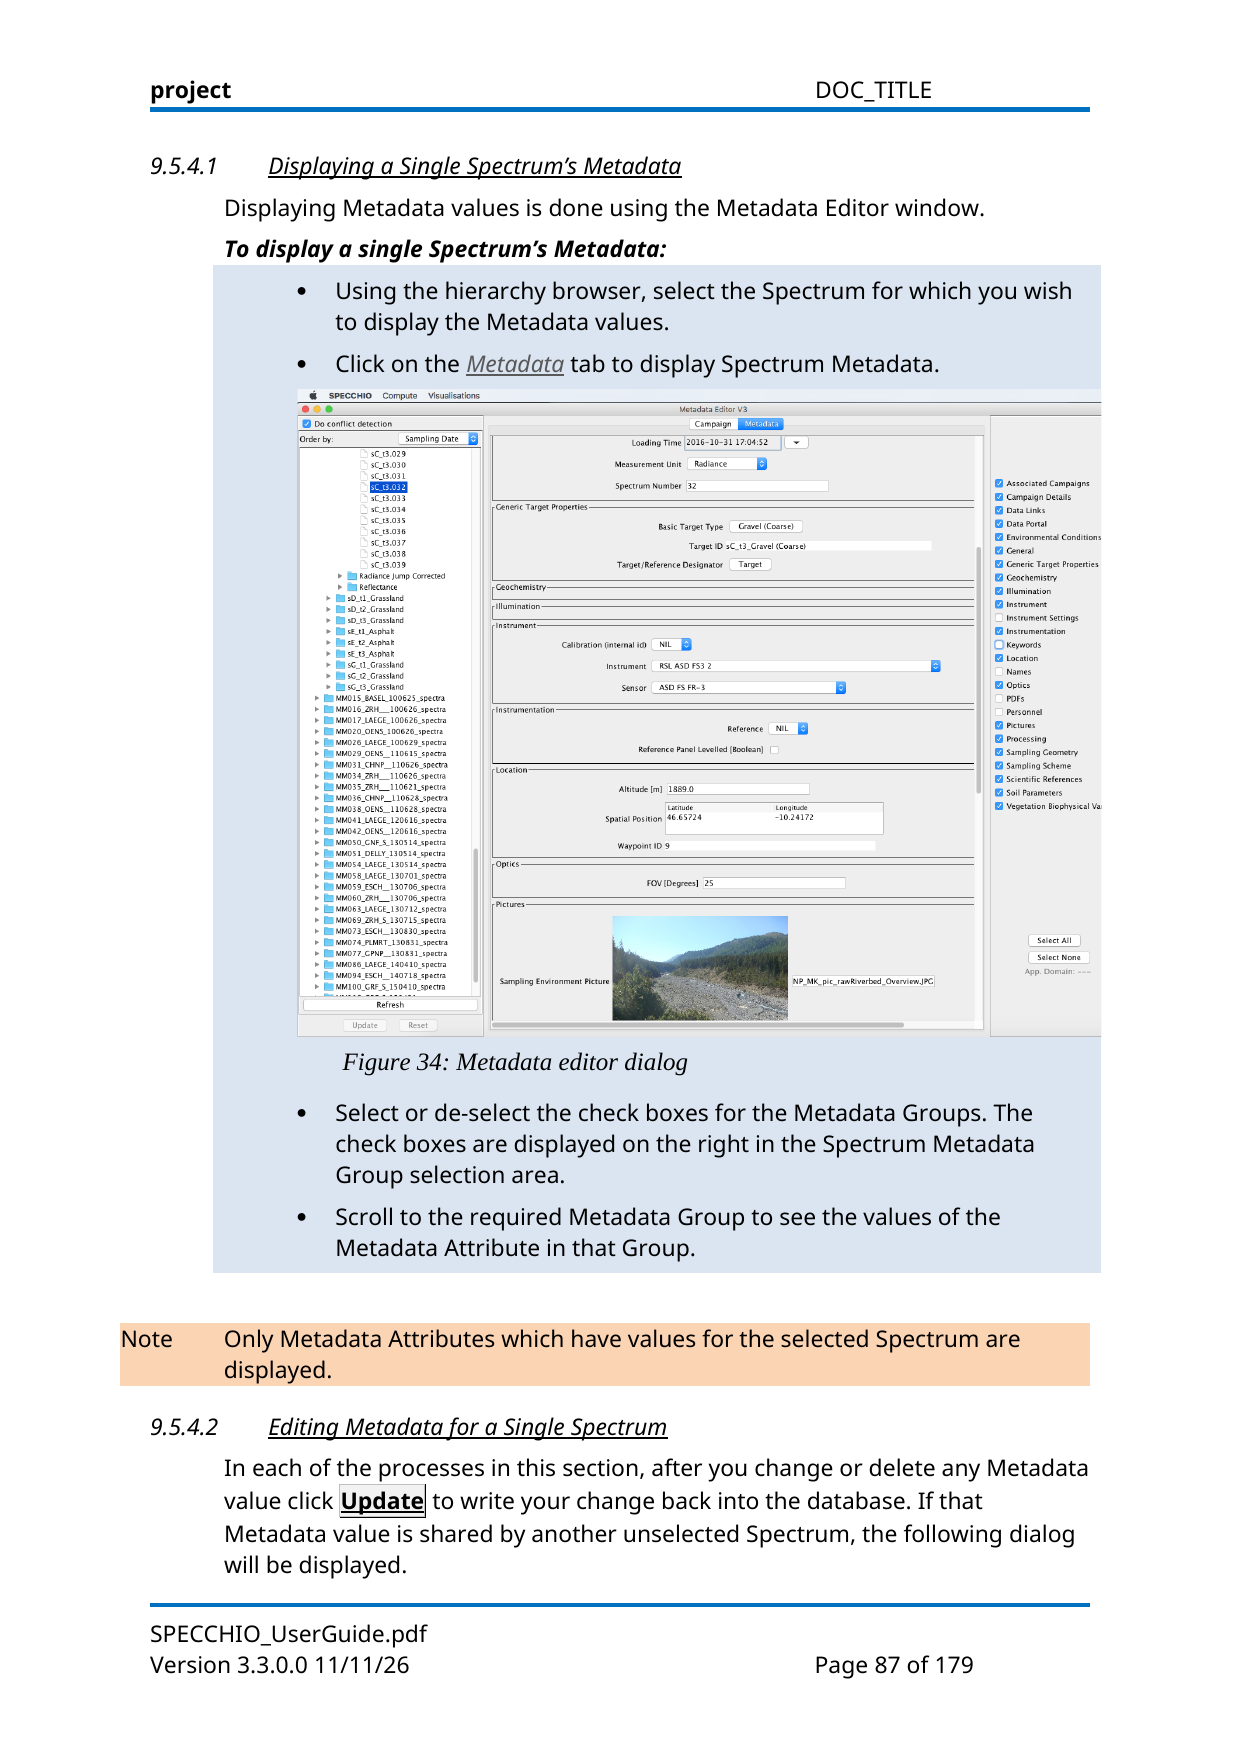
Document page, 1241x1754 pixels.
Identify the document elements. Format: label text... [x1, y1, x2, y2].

table_header Using the hierarchy browser, select the Spectrum for which you wish to display the Metadata values. Click on the Metadata tab to display Spectrum Metadata. Figure 33: Metadata editor dialog Select or de-select the check boxes for the Metadata Groups. The check boxes are displayed on the right in the Spectrum Metadata Group selection area. Scroll to the required Metadata Group to see the values of the Metadata Attribute in that Group. [213, 265, 1101, 1273]
text Displaying Metadata values is done using the Metadata Editor window. [224, 192, 1090, 223]
text Note Only Metadata Attributes which have values for the selected Spectrum are displayed. [120, 1323, 1090, 1386]
subtitle Displaying a Single Spectrum’s Metadata [150, 150, 1090, 181]
subtitle Editing Metadata for a Single Spectrum [150, 1411, 1090, 1442]
subtitle To display a single Spectrum’s Metadata: [224, 233, 1090, 264]
text In each of the processes in this section, after you change or delete any Metadata value click Update to write your change back into the database. If that Metadata value is shared by another unselected Spectrum, the following dialog will be displayed. [224, 1452, 1090, 1580]
picture [297, 389, 1102, 1037]
